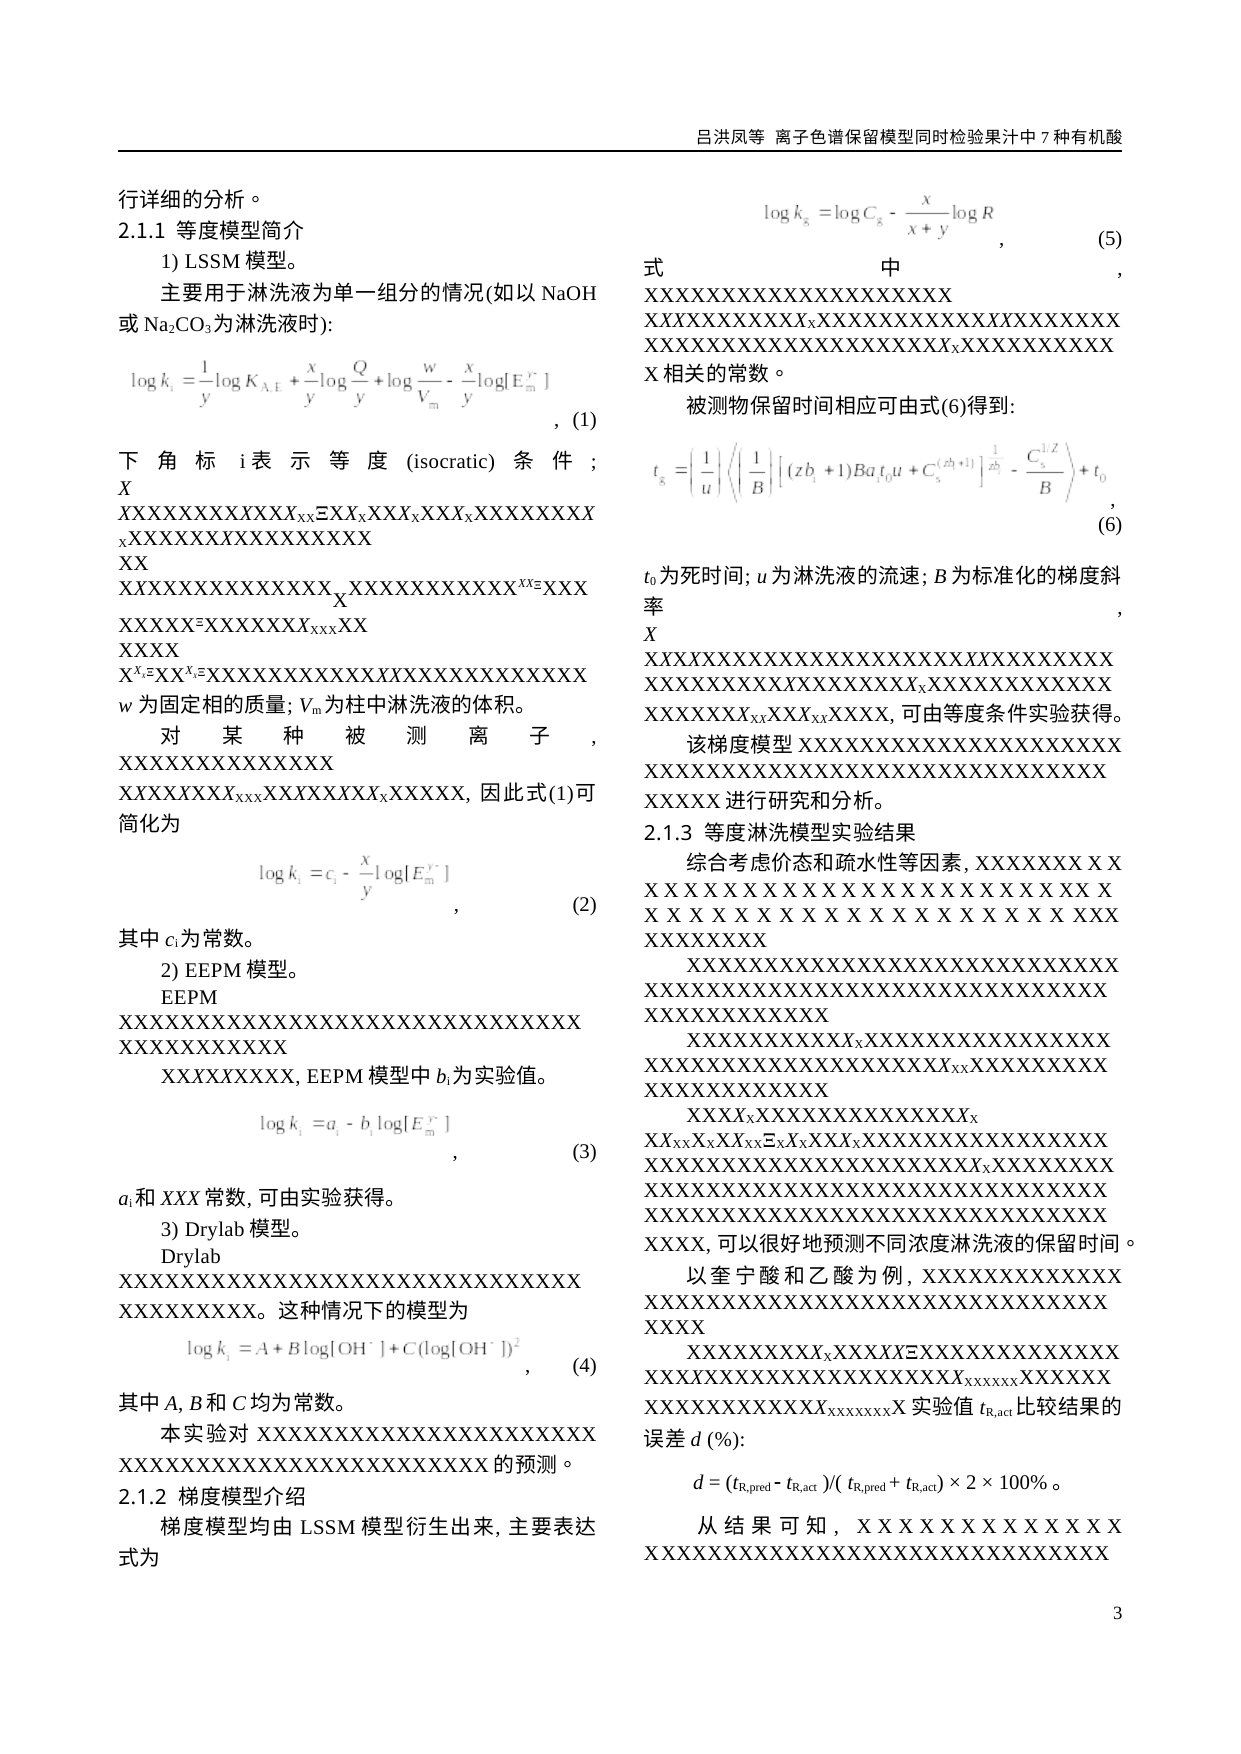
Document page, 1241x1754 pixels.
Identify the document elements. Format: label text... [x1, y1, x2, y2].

text 该梯度模型XXXXXXXXXXXXXXXXXXXXXXXXXXXXXXXXXXXXXXXXXXXXXXXXXXXXXXXX进行研究和分析。 [644, 728, 1122, 815]
text , (5) [644, 183, 1122, 250]
text , (4) [118, 1333, 596, 1377]
text 被测物保留时间相应可由式(6)得到: [644, 389, 1122, 419]
text XXXXXXXXXXXXXXXXXXXXXXXXXXXXXXXXXXXXXXXXXXXXXXXXXXXXXXXXXXXXXXXXXXXXXXX [644, 1027, 1122, 1102]
text 主要用于淋洗液为单一组分的情况(如以NaOH或Na2CO3为淋洗液时): [118, 276, 596, 338]
text 综合考虑价态和疏水性等因素, XXXXXXXXXXXXXXXXXXXXXXXXXXXXXXXXXXXXXXXXXXXXXXXXXXXXXXXXXXXXXXX [644, 846, 1122, 952]
text XXXXXXXXXXX、公式的数学处理等问题进行详细的分析。 [118, 183, 596, 213]
text (6) [644, 512, 1122, 536]
text , (3) [118, 1108, 596, 1163]
text 2.1.3 等度淋洗模型实验结果 [644, 816, 1122, 846]
text EEPM XXXXXXXXXXXXXXXXXXXXXXXXXXXXXXXXXXXXXXXXX [118, 984, 596, 1059]
text 其中ci为常数。 [118, 922, 596, 952]
text XXXXXXXXXXXXXXXXXXXXXXXXXXXXXXXXXXXXXXXXXXXXXXXXXXXXXXXXXXXXXXXXXXXXXXXXXXXXXXXXX实验值tR,act比较结果的误差d (%): [644, 1340, 1122, 1452]
text t0为死时间; u为淋洗液的流速; B为标准化的梯度斜率, XXXXXXXXXXXXXXXXXXXXXXXXXXXXXXXXXXXXXXXXXXXXXXXXXXXXXXXXXXXXXXXXXXXXXXXXXXXXXXXXX, 可由等度条件实验获得。 [644, 559, 1122, 727]
text 本实验对 XXXXXXXXXXXXXXXXXXXXXXXXXXXXXXXXXXXXXXXXXXXXXX的预测。 [118, 1417, 596, 1479]
text , (1) [118, 351, 596, 431]
text XXXXXXXXX, EEPM模型中bi为实验值。 [118, 1059, 596, 1090]
text 式中, XXXXXXXXXXXXXXXXXXXXXXXXXXXXXXXXXXXXXXXXXXXXXXXXXXXXXXXXXXXXXXXXXXXXXXXXXXXXXXXXXXXX相关的常数。 [644, 251, 1122, 388]
text 2.1.1 等度模型简介 [118, 214, 596, 245]
text 以奎宁酸和乙酸为例, XXXXXXXXXXXXXXXXXXXXXXXXXXXXXXXXXXXXXXXXXXXXXXX [644, 1259, 1122, 1339]
text 2) EEPM模型。 [118, 953, 596, 983]
text XXXXXXXXXXXXXXXXXXXXXXXXXXXXXXXXXXXXXXXXXXXXXXXXXX [118, 551, 596, 637]
text 1) LSSM模型。 [118, 245, 596, 275]
text Drylab XXXXXXXXXXXXXXXXXXXXXXXXXXXXXXXXXXXXXXX。这种情况下的模型为 [118, 1244, 596, 1324]
text 梯度模型均由 LSSM 模型衍生出来, 主要表达 式为 [118, 1510, 596, 1572]
text 2.1.2 梯度模型介绍 [118, 1480, 596, 1510]
text d = (tR,pred  tR,act )/( tR,pred + tR,act) × 2 × 100% 。 [644, 1466, 1122, 1496]
text , (2) [118, 844, 596, 916]
text 3) Drylab模型。 [118, 1213, 596, 1243]
text XXXXXXXXXXXXXXXXXXXXXXXXXXXXXXXXXXXXXXXXXXXXXXXXXXXXXXXXXXXXXXXXXXXXXXXXXXXXXXXXXXXXXXXXXXXXXXXXXXXXXXXXXXXXXXXXXXXXXXXXXXXXXXXXXXXXXXXXXXXXXXXXXXXX, 可以很好地预测不同浓度淋洗液的保留时间。 [644, 1102, 1122, 1258]
text , [644, 438, 1122, 511]
text 其中A, B和C均为常数。 [118, 1386, 596, 1416]
text XXXXXXXXXXXXXXXXXXXXXXXXXXXXXXXXXXXXXXXXXXXXXXXXXXXXXXXXXXXXXXXXXXXXXX [644, 952, 1122, 1027]
text ai和XXX常数, 可由实验获得。 [118, 1181, 596, 1211]
text 下角标 i 表示等度(isocratic)条件; XXXXXXXXXXXXXXXXXXXXXXXXXXXXXXXXXXXXXXXXXXXXXXXXXXX [118, 444, 596, 550]
text 从结果可知, XXXXXXXXXXXXXXXXXXXXXXXXXXXXXXXXXXXXXXXXXXXXXXXXXXXXXXXXXXXXXXXXXXXXXXXXXX, 偏离0.00%较近。 [644, 1509, 1122, 1565]
text XXXXXXXXXXXXXXXXXXXXXXXXXXXXXXXXXXXX w 为固定相的质量; Vm为柱中淋洗液的体积。 [118, 638, 596, 718]
text 对某种被测离子, XXXXXXXXXXXXXXXXXXXXXXXXXXXXXXXXXXXXXXX, 因此式(1)可简化为 [118, 719, 596, 837]
